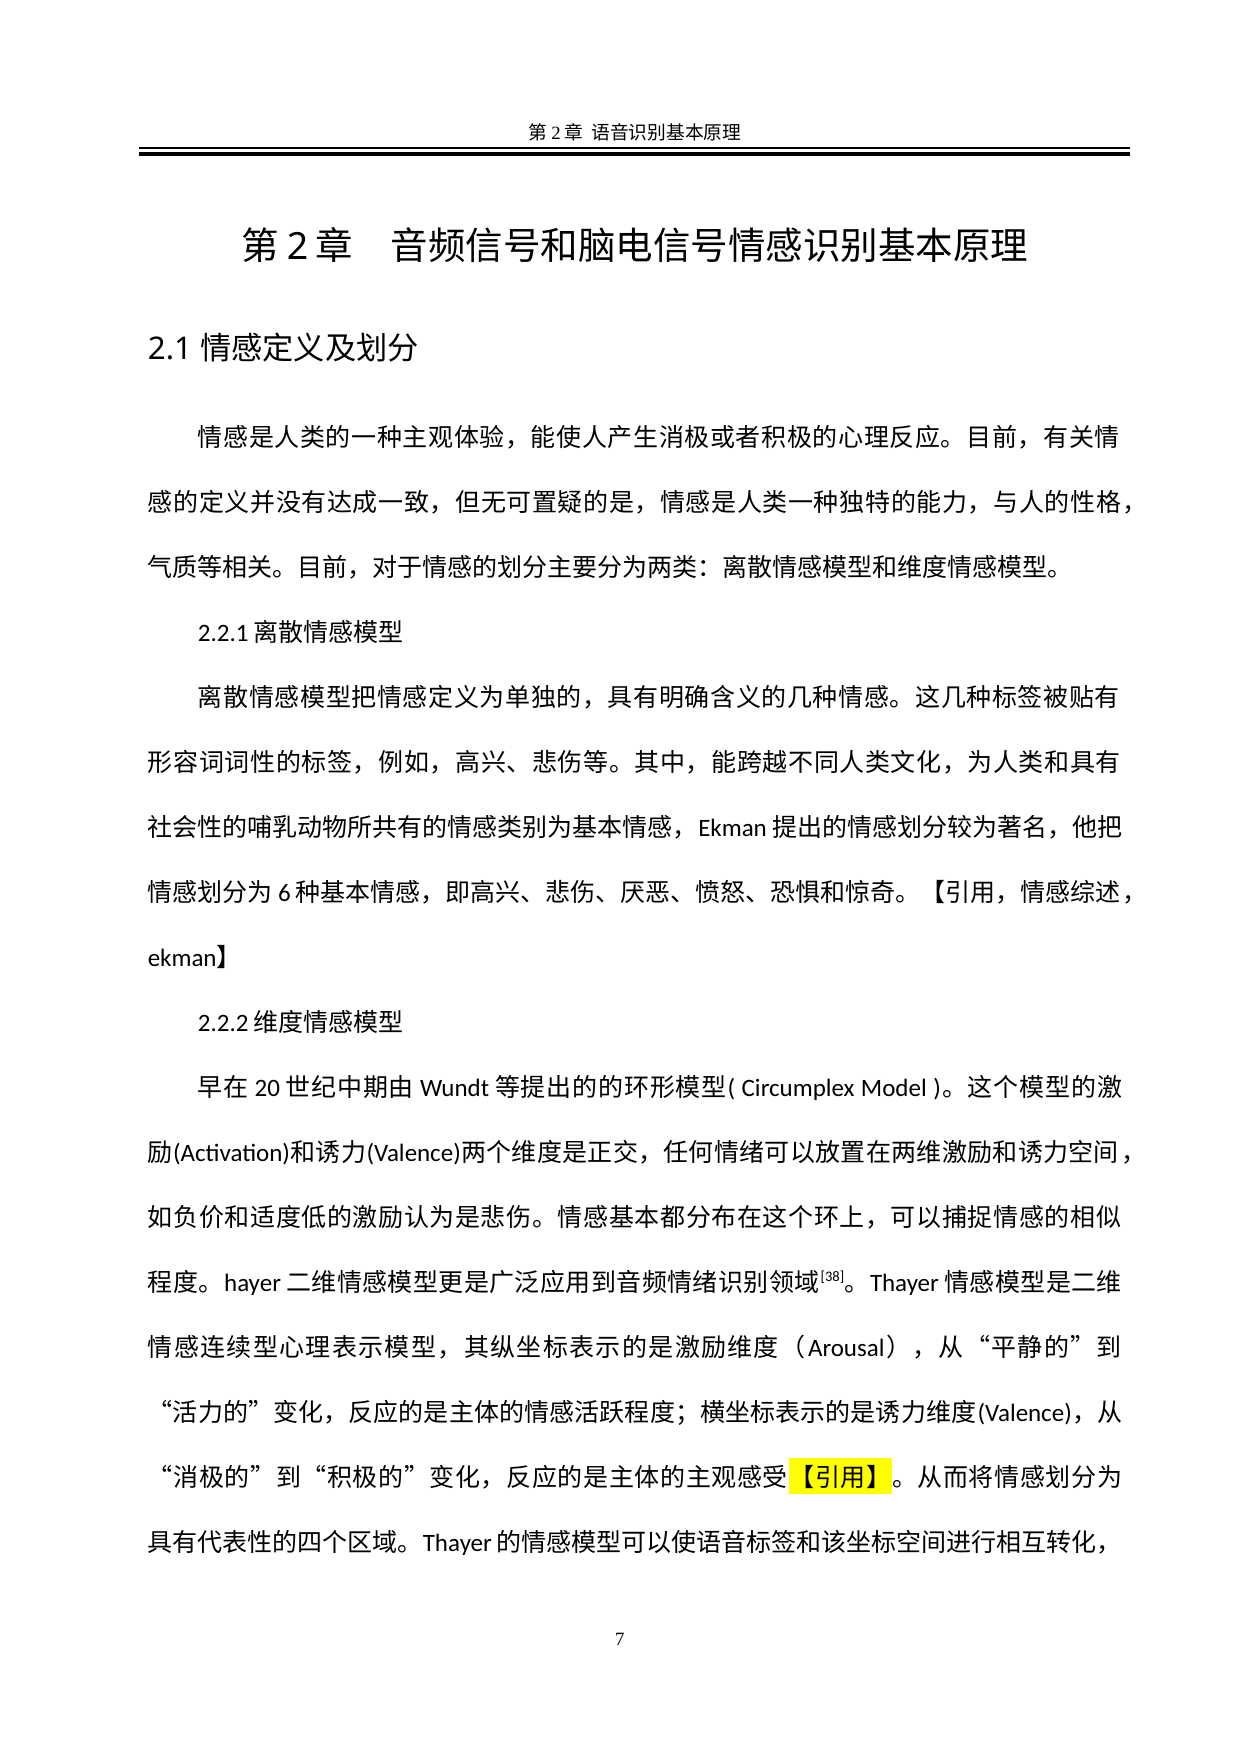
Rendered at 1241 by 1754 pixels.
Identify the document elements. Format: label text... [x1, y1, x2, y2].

text 情感是人类的一种主观体验，能使人产生消极或者积极的心理反应。目前，有关情感的定义并没有达成一致，但无可置疑的是，情感是人类一种独特的能力，与人的性格，气质等相关。目前，对于情感的划分主要分为两类：离散情感模型和维度情感模型。 [148, 403, 1122, 598]
subtitle 第2章 音频信号和脑电信号情感识别基本原理 [148, 211, 1122, 276]
text 2.1 情感定义及划分 [148, 313, 1122, 378]
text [148, 1053, 1122, 1573]
text 离散情感模型把情感定义为单独的，具有明确含义的几种情感。这几种标签被贴有形容词词性的标签，例如，高兴、悲伤等。其中，能跨越不同人类文化，为人类和具有社会性的哺乳动物所共有的情感类别为基本情感，Ekman提出的情感划分较为著名，他把情感划分为6种基本情感，即高兴、悲伤、厌恶、愤怒、恐惧和惊奇。【引用，情感综述，ekman】 [148, 663, 1122, 988]
text 2.2.1离散情感模型 [148, 598, 1122, 663]
text 2.2.2维度情感模型 [148, 988, 1122, 1053]
